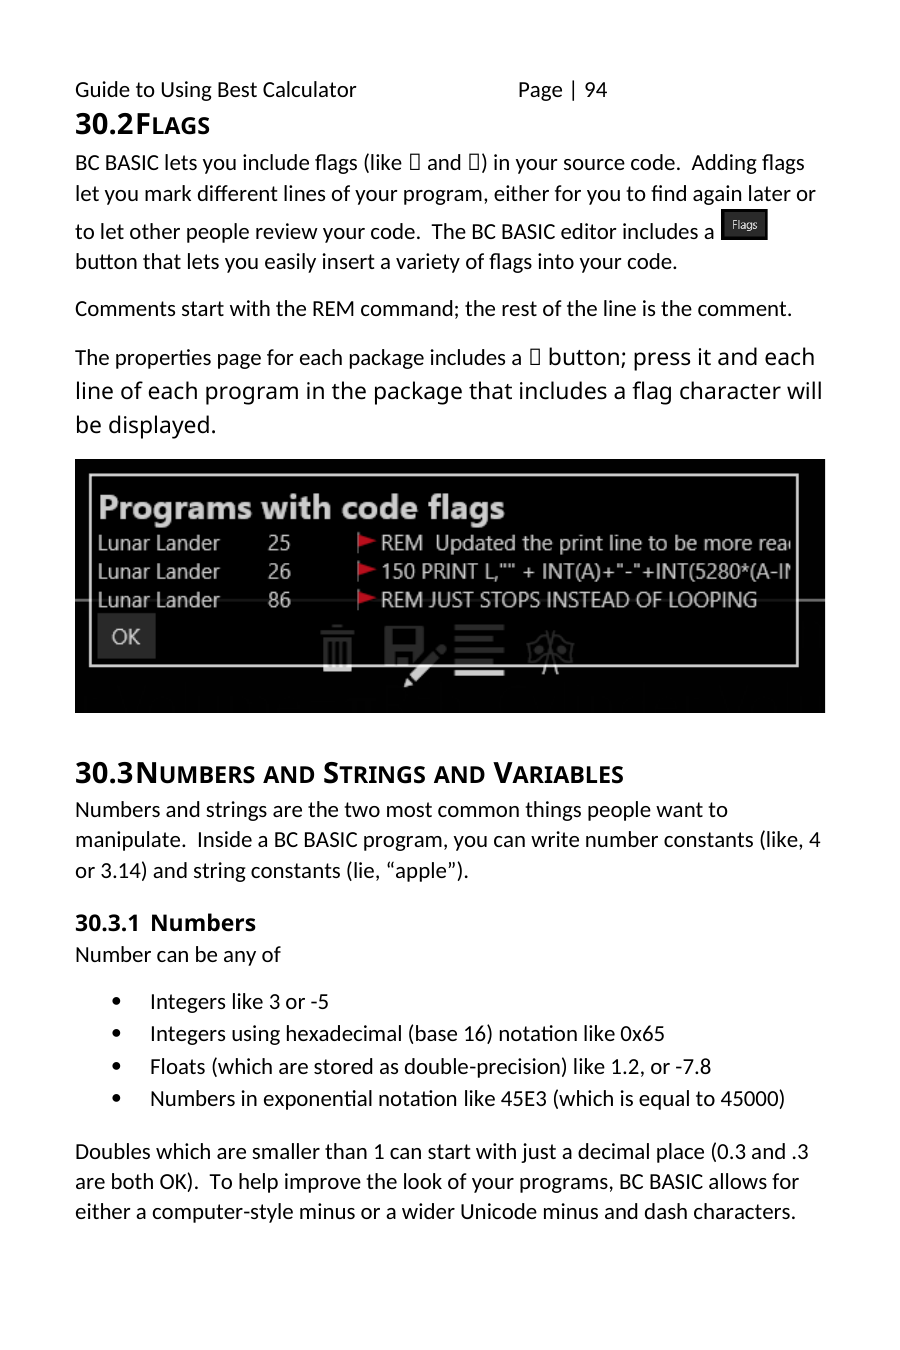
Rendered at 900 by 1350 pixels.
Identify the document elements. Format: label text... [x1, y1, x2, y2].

list Integers like 3 or -5 [112, 987, 825, 1015]
text BC BASIC lets you include flags (like 🚩 and 🎌) in your source code. Adding flags let you mark different lines of your program, either for you to find again later or to let other people review your code. The BC BASIC editor includes a button that lets you easily insert a variety of flags into your code. [75, 146, 825, 275]
subtitle Numbers and Strings and Variables [75, 752, 825, 792]
list Numbers in exponential notation like 45E3 (which is equal to 45000) [112, 1084, 825, 1112]
text Comments start with the REM command; the rest of the line is the comment. [75, 294, 825, 322]
picture [721, 209, 768, 240]
subtitle Flags [75, 103, 825, 143]
text Numbers and strings are the two most common things people want to manipulate. Inside a BC BASIC program, you can write number constants (like, 4 or 3.14) and string constants (lie, “apple”). [75, 795, 825, 884]
list Floats (which are stored as double-precision) like 1.2, or -7.8 [112, 1052, 825, 1080]
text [75, 1137, 825, 1225]
list Integers using hexadecimal (base 16) notation like 0x65 [112, 1019, 825, 1048]
text Number can be any of [75, 941, 825, 968]
text The properties page for each package includes a 🎌 button; press it and each line of each program in the package that includes a flag character will be displayed. [75, 341, 825, 440]
subtitle Numbers [75, 907, 825, 938]
picture [75, 459, 826, 713]
